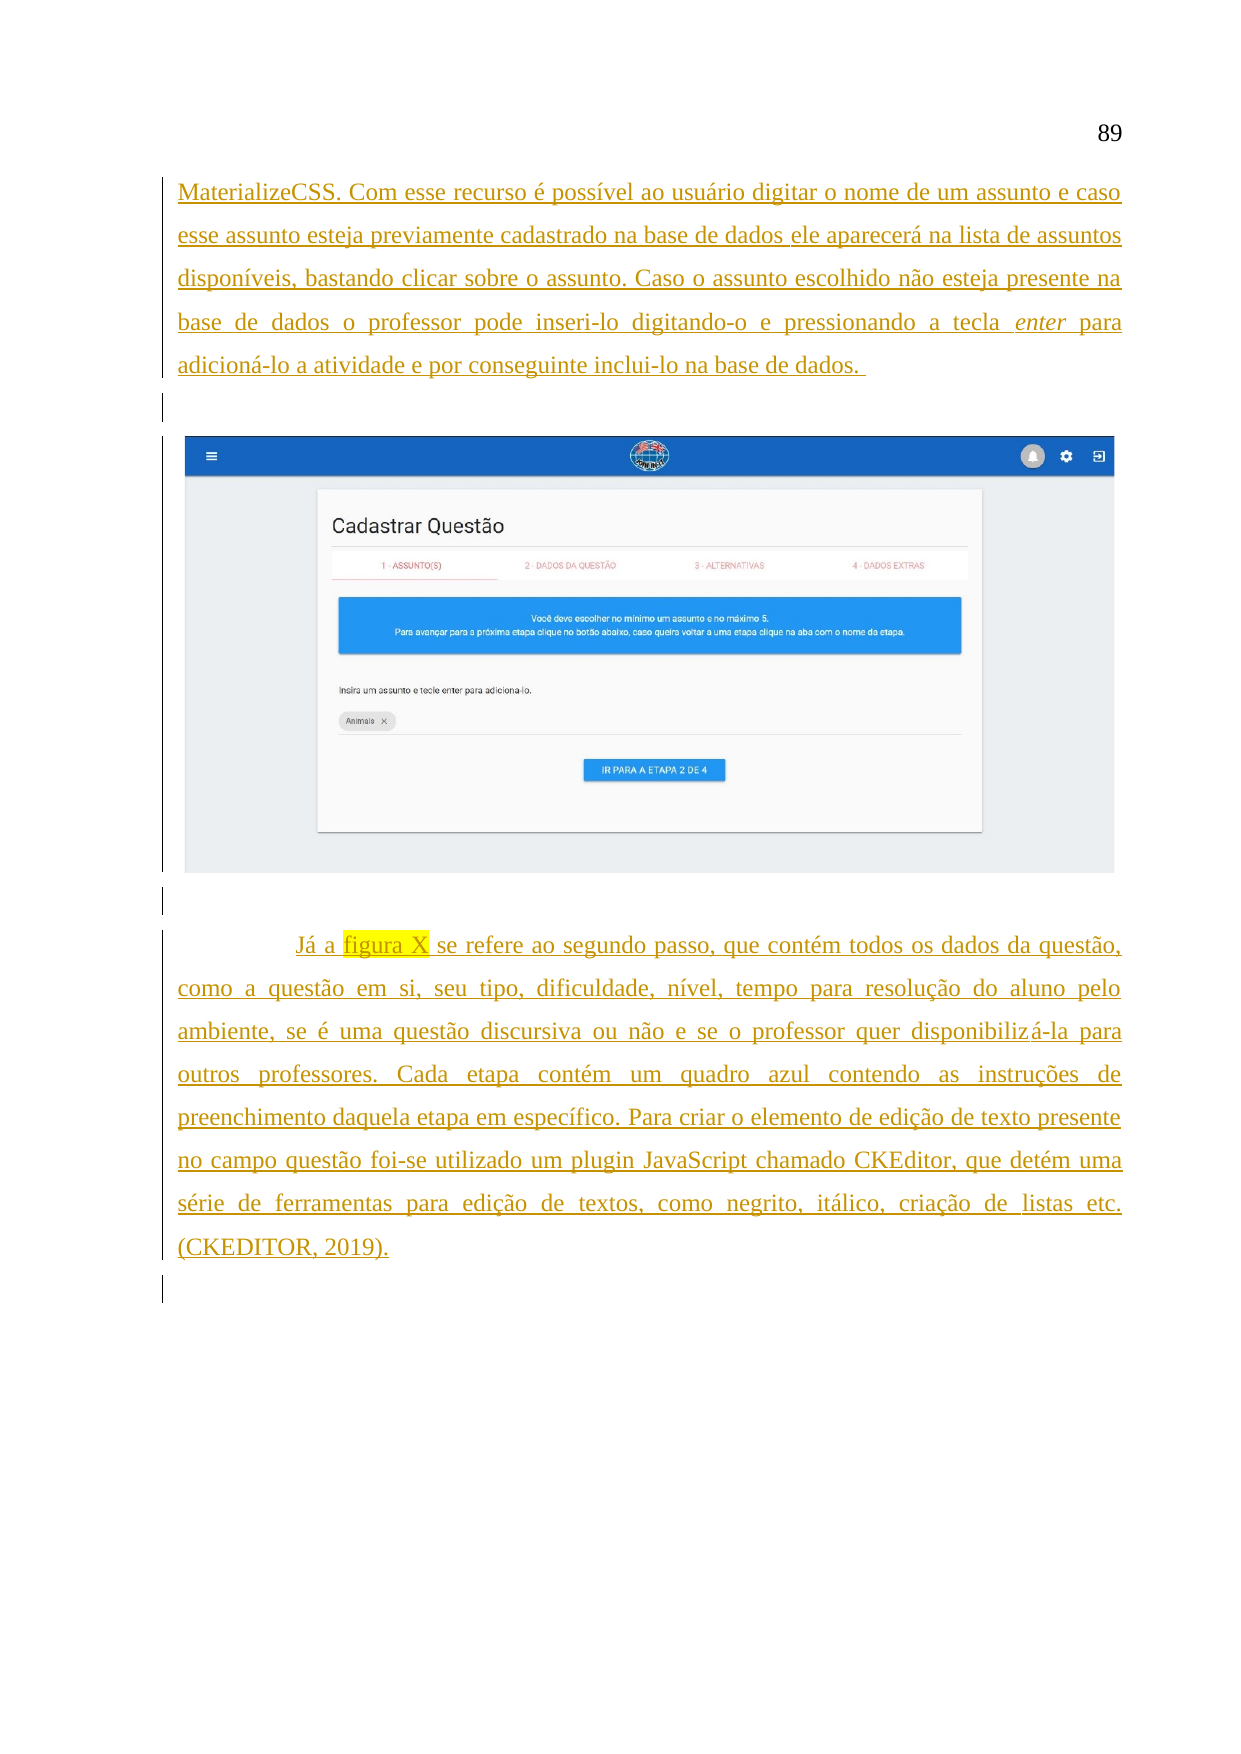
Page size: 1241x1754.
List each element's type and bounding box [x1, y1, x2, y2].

picture [184, 436, 1115, 873]
